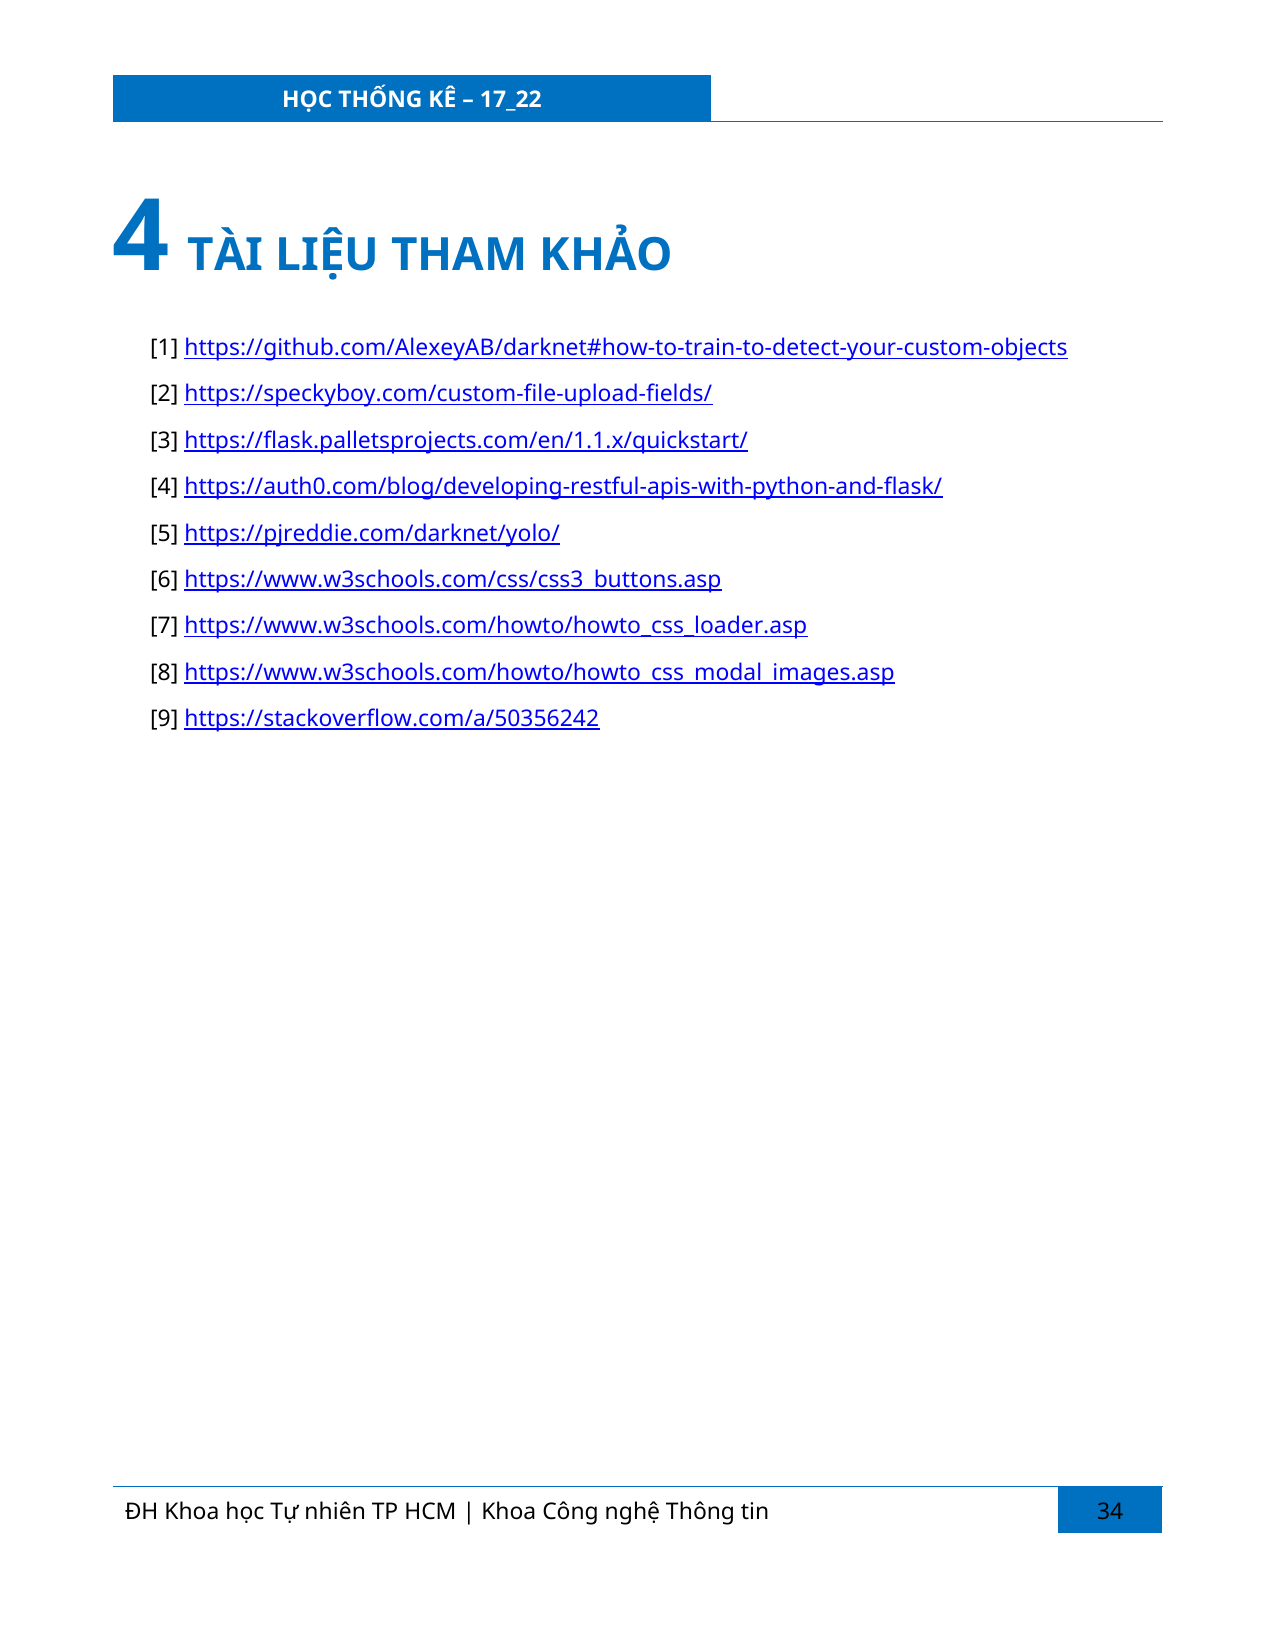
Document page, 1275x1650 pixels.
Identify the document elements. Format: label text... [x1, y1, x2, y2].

text [8] https://www.w3schools.com/howto/howto_css_modal_images.asp [150, 656, 1162, 687]
text [1] https://github.com/AlexeyAB/darknet#how-to-train-to-detect-your-custom-objects [150, 331, 1162, 362]
subtitle TÀI LIỆU THAM KHẢO [112, 164, 1162, 300]
text [2] https://speckyboy.com/custom-file-upload-fields/ [150, 377, 1162, 409]
text [5] https://pjreddie.com/darknet/yolo/ [150, 516, 1162, 548]
text [4] https://auth0.com/blog/developing-restful-apis-with-python-and-flask/ [150, 470, 1162, 501]
text [3] https://flask.palletsprojects.com/en/1.1.x/quickstart/ [150, 424, 1162, 455]
text [7] https://www.w3schools.com/howto/howto_css_loader.asp [150, 609, 1162, 640]
text [6] https://www.w3schools.com/css/css3_buttons.asp [150, 563, 1162, 594]
text [9] https://stackoverflow.com/a/50356242 [150, 702, 1162, 733]
